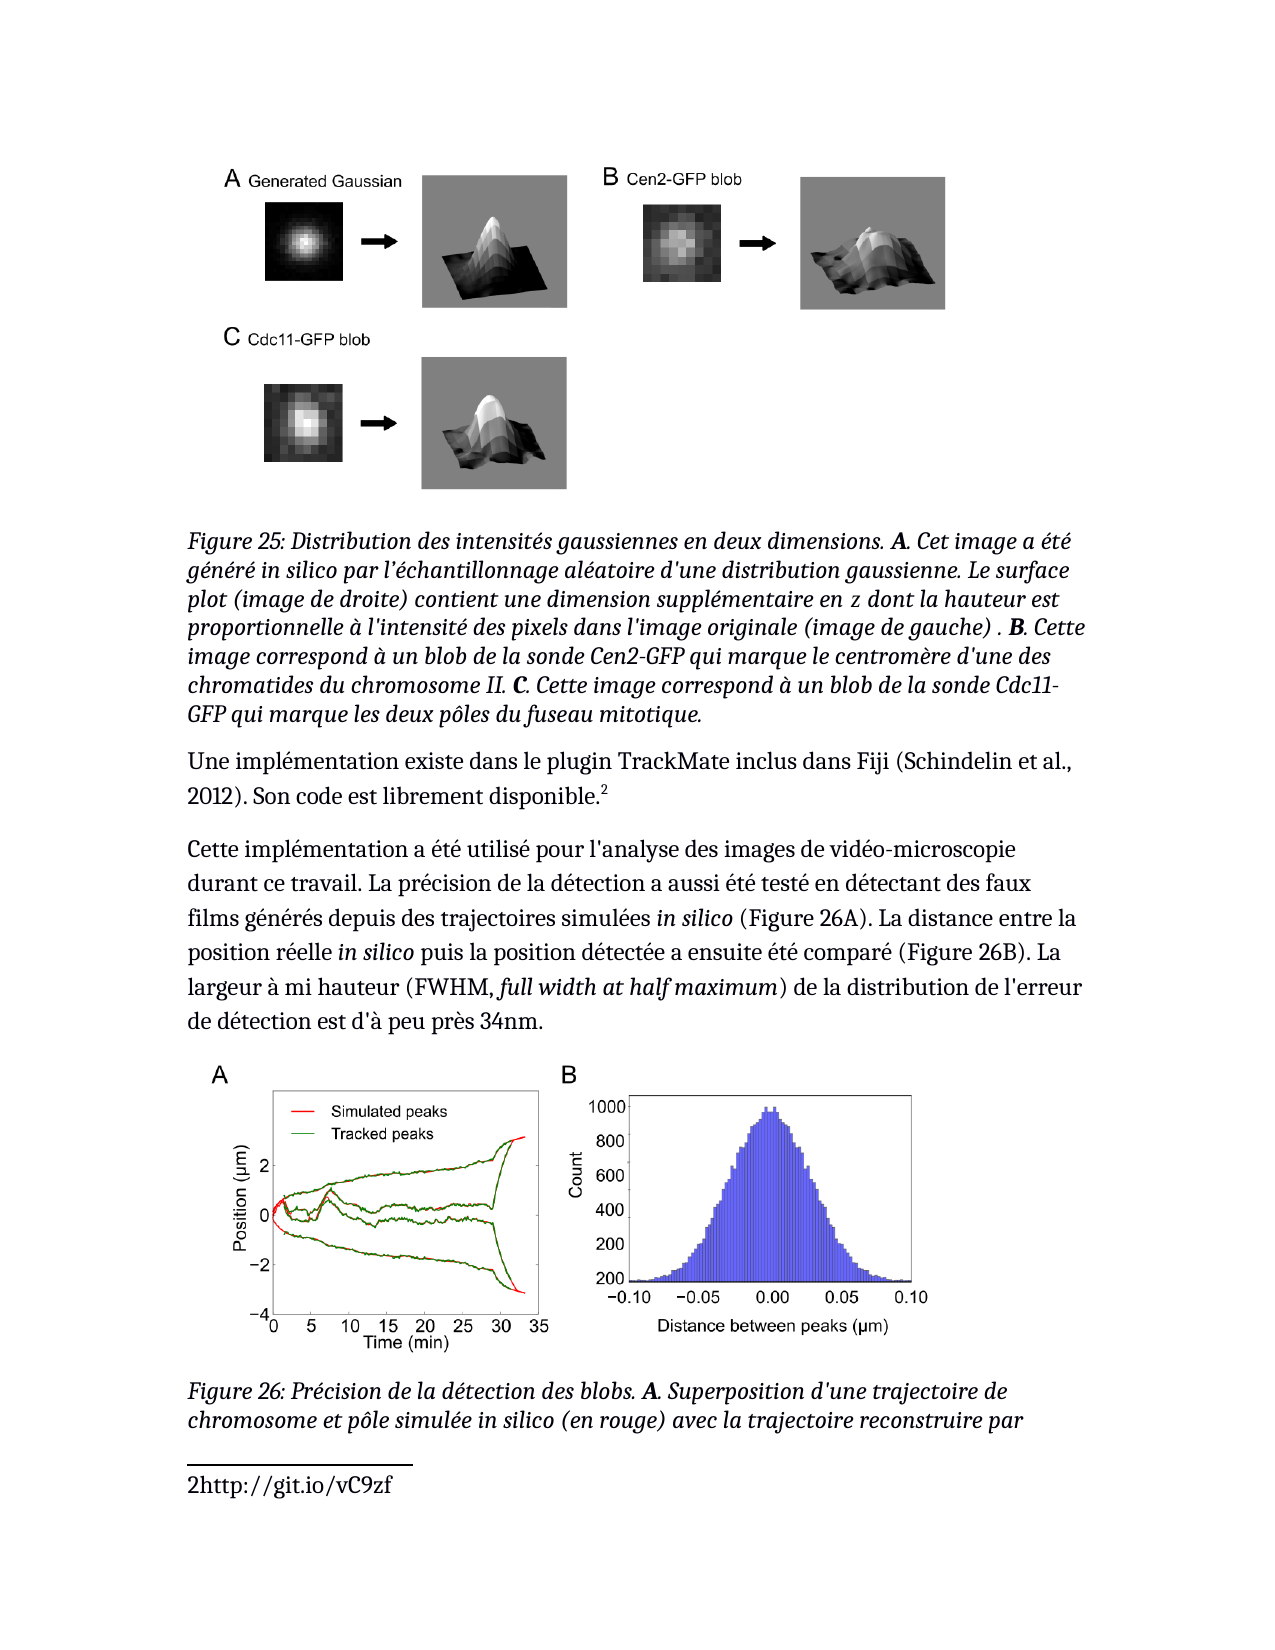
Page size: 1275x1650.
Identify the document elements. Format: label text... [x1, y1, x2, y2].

text Figure 25: Distribution des intensités gaussiennes en deux dimensions. A. Cet image a été généré in silico par l’échantillonnage aléatoire d'une distribution gaussienne. Le surface plot (image de droite) contient une dimension supplémentaire en dont la hauteur est proportionnelle à l'intensité des pixels dans l'image originale (image de gauche) . B. Cette image correspond à un blob de la sonde Cen2-GFP qui marque le centromère d'une des chromatides du chromosome II. C. Cette image correspond à un blob de la sonde Cdc11-GFP qui marque les deux pôles du fuseau mitotique. [187, 527, 1087, 728]
text Cette implémentation a été utilisé pour l'analyse des images de vidéo-microscopie durant ce travail. La précision de la détection a aussi été testé en détectant des faux films générés depuis des trajectoires simulées in silico (Figure 26A). La distance entre la position réelle in silico puis la position détectée a ensuite été comparé (Figure 26B). La largeur à mi hauteur (FWHM, full width at half maximum) de la distribution de l'erreur de détection est d'à peu près 34nm. [187, 835, 1087, 1036]
picture [206, 1060, 932, 1357]
text Une implémentation existe dans le plugin TrackMate inclus dans Fiji (Schindelin et al., 2012). Son code est librement disponible. [187, 747, 1087, 810]
picture [206, 150, 963, 507]
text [187, 1377, 1087, 1434]
